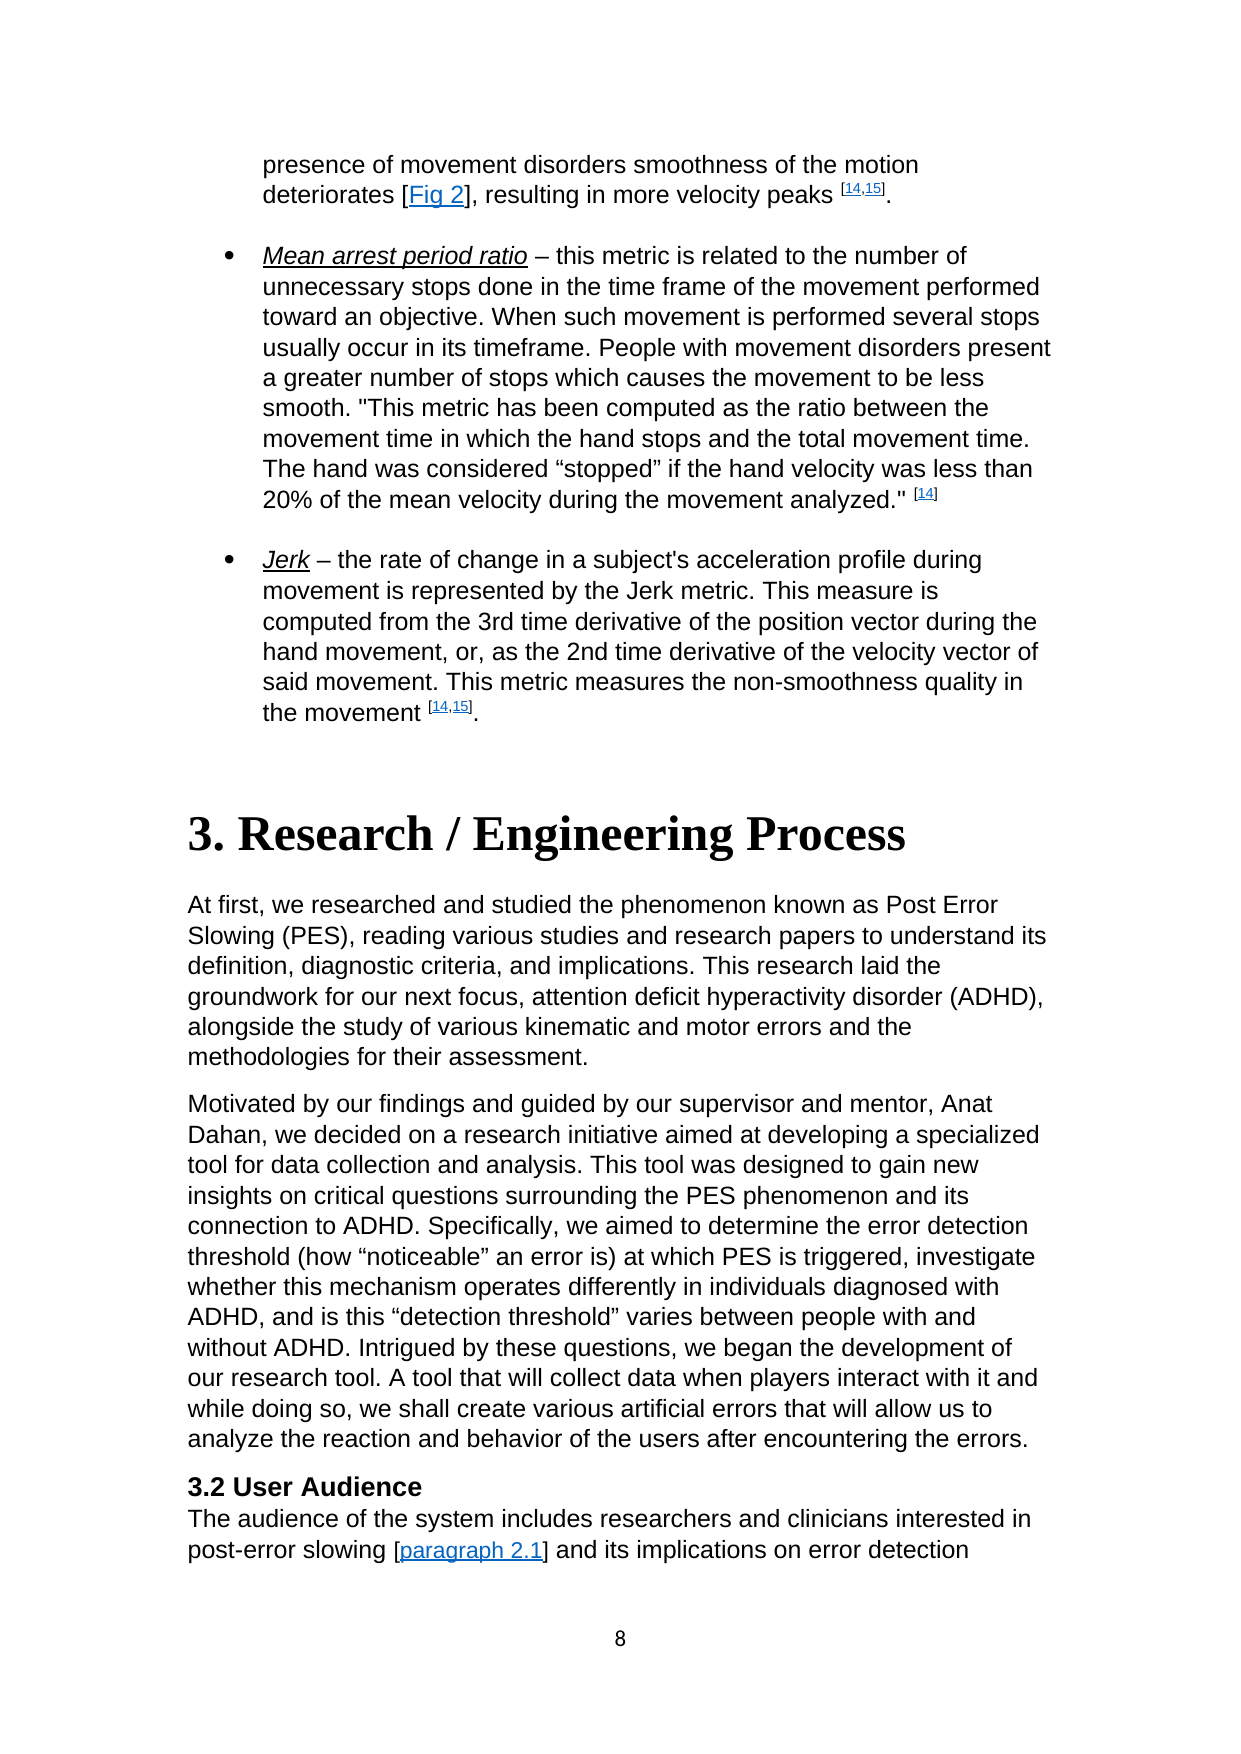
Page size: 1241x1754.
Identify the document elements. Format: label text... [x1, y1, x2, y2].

text At first, we researched and studied the phenomenon known as Post Error Slowing (PES), reading various studies and research papers to understand its definition, diagnostic criteria, and implications. This research laid the groundwork for our next focus, attention deficit hyperactivity disorder (ADHD), alongside the study of various kinematic and motor errors and the methodologies for their assessment. [187, 890, 1053, 1071]
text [187, 1504, 1053, 1563]
subtitle 3.2 User Audience [187, 1471, 1053, 1502]
subtitle 3. Research / Engineering Process [187, 804, 1053, 861]
list Mean arrest period ratio – this metric is related to the number of unnecessary stops done in the time frame of the movement performed toward an objective. When such movement is performed several stops usually occur in its timeframe. People with movement disorders present a greater number of stops which causes the movement to be less smooth. "This metric has been computed as the ratio between the movement time in which the hand stops and the total movement time. The hand was considered “stopped” if the hand velocity was less than 20% of the mean velocity during the movement analyzed." [14] [225, 241, 1053, 513]
text Motivated by our findings and guided by our supervisor and mentor, Anat Dahan, we decided on a research initiative aimed at developing a specialized tool for data collection and analysis. This tool was designed to gain new insights on critical questions surrounding the PES phenomenon and its connection to ADHD. Specifically, we aimed to determine the error detection threshold (how “noticeable” an error is) at which PES is triggered, investigate whether this mechanism operates differently in individuals diagnosed with ADHD, and is this “detection threshold” varies between people with and without ADHD. Intrigued by these questions, we began the development of our research tool. A tool that will collect data when players interact with it and while doing so, we shall create various artificial errors that will allow us to analyze the reaction and behavior of the users after encountering the errors. [187, 1089, 1053, 1453]
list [225, 150, 1053, 209]
list Jerk – the rate of change in a subject's acceleration profile during movement is represented by the Jerk metric. This measure is computed from the 3rd time derivative of the position vector during the hand movement, or, as the 2nd time derivative of the velocity vector of said movement. This metric measures the non-smoothness quality in the movement [14,15]. [225, 546, 1053, 726]
